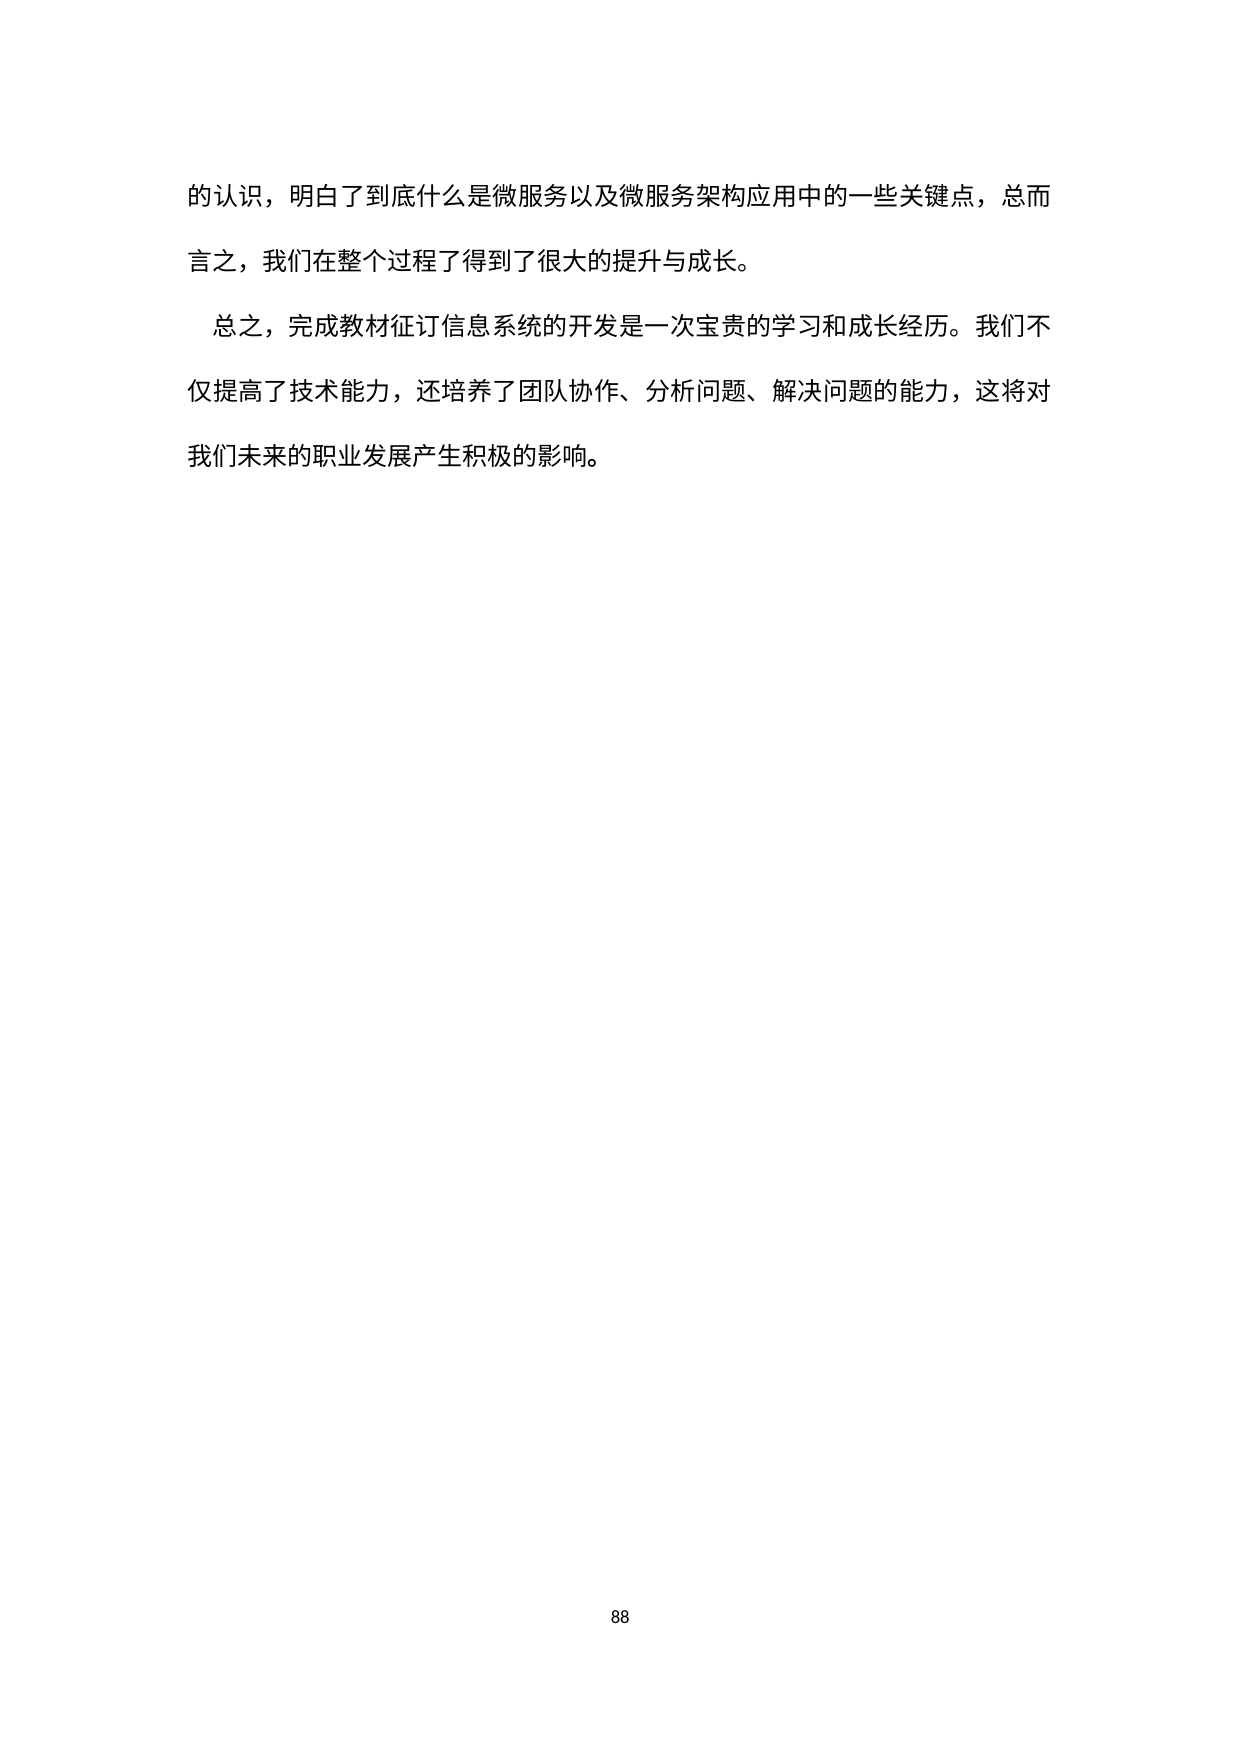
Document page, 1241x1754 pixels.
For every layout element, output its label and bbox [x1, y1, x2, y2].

text [187, 162, 1053, 487]
